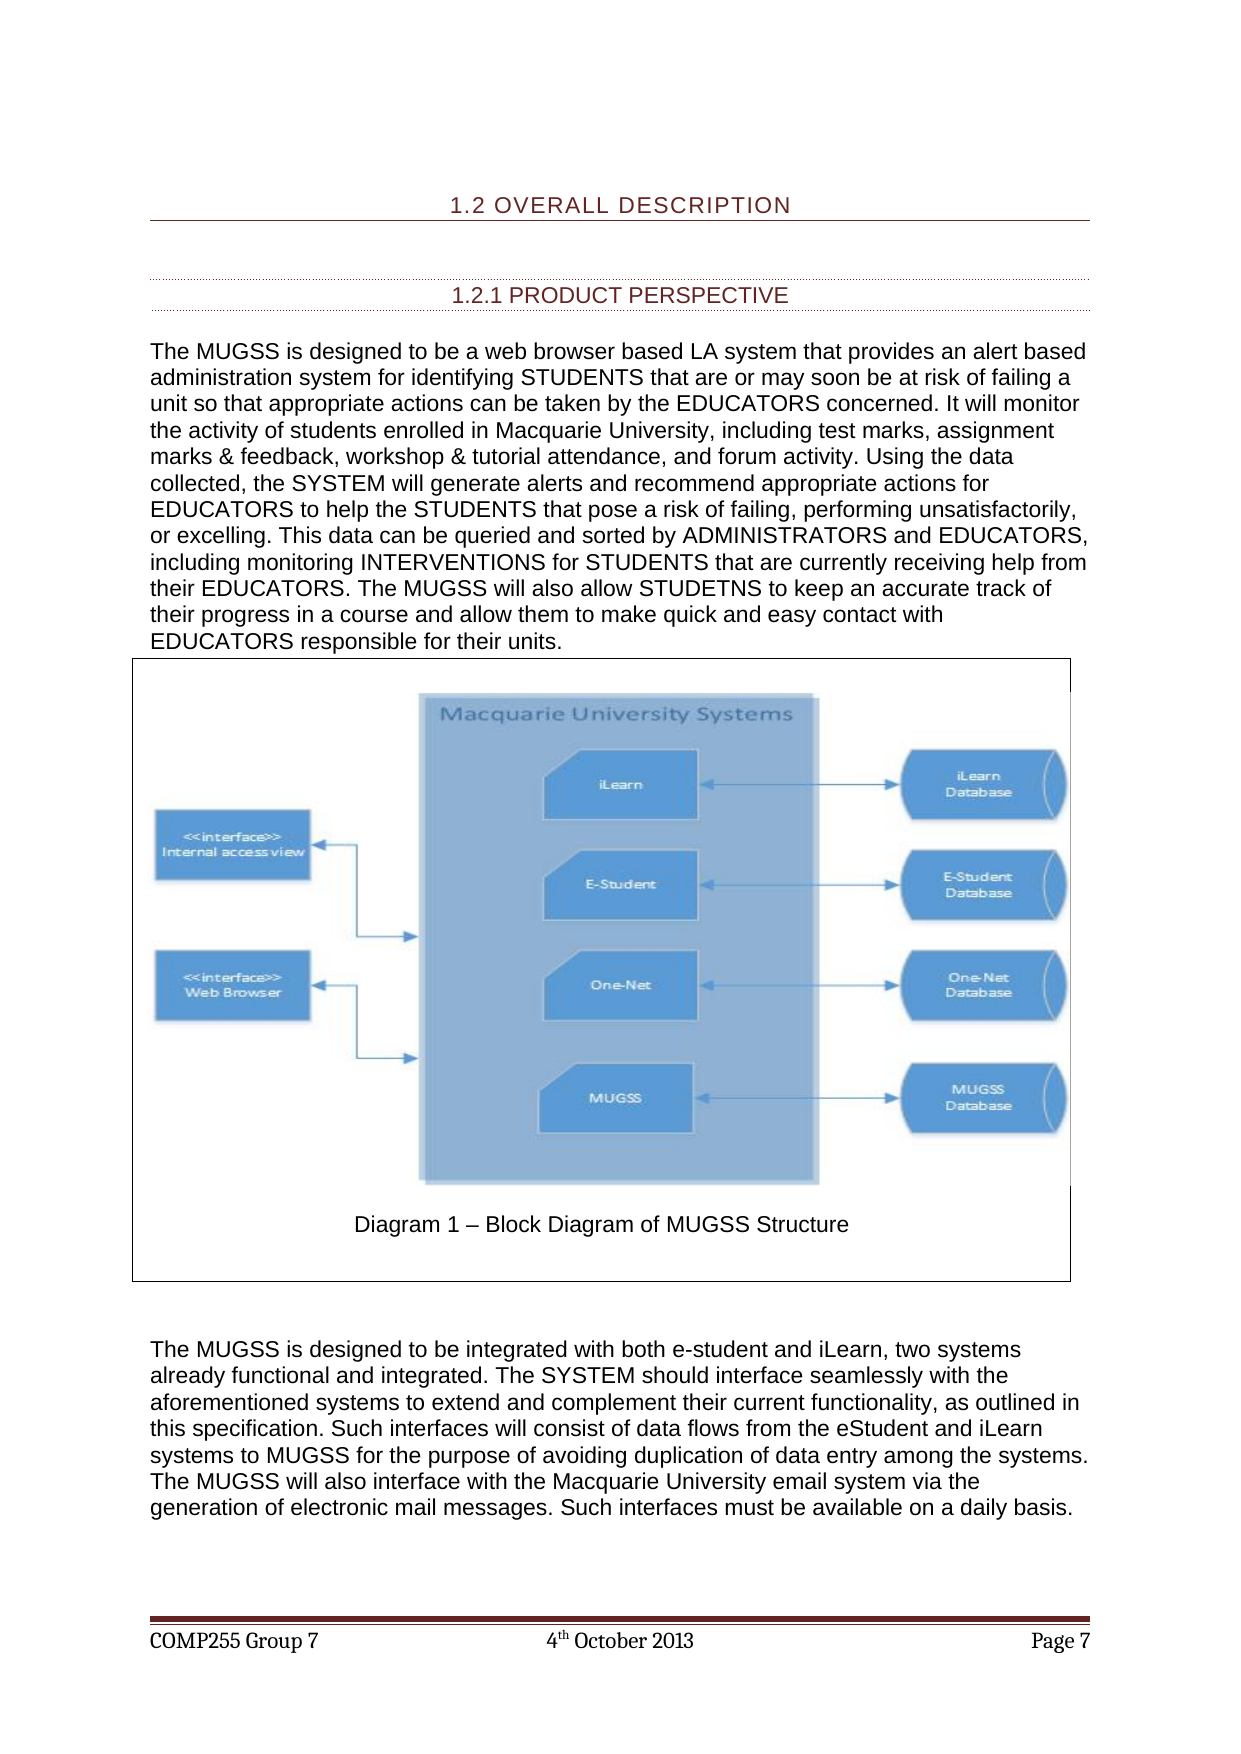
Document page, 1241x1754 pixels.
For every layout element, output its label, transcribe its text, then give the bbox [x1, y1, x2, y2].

text The MUGSS is designed to be integrated with both e-student and iLearn, two systems already functional and integrated. The SYSTEM should interface seamlessly with the aforementioned systems to extend and complement their current functionality, as outlined in this specification. Such interfaces will consist of data flows from the eStudent and iLearn systems to MUGSS for the purpose of avoiding duplication of data entry among the systems. The MUGSS will also interface with the Macquarie University email system via the generation of electronic mail messages. Such interfaces must be available on a daily basis. [150, 1336, 1090, 1521]
picture [147, 692, 1071, 1186]
text The MUGSS is designed to be a web browser based LA system that provides an alert based administration system for identifying STUDENTS that are or may soon be at risk of failing a unit so that appropriate actions can be taken by the EDUCATORS concerned. It will monitor the activity of students enrolled in Macquarie University, including test marks, assignment marks & feedback, workshop & tutorial attendance, and forum activity. Using the data collected, the SYSTEM will generate alerts and recommend appropriate actions for EDUCATORS to help the STUDENTS that pose a risk of failing, performing unsatisfactorily, or excelling. This data can be queried and sorted by ADMINISTRATORS and EDUCATORS, including monitoring INTERVENTIONS for STUDENTS that are currently receiving help from their EDUCATORS. The MUGSS will also allow STUDETNS to keep an accurate track of their progress in a course and allow them to make quick and easy contact with EDUCATORS responsible for their units. [150, 338, 1090, 654]
subtitle 1.2 Overall Description [150, 192, 1090, 220]
subtitle 1.2.1 Product Perspective [150, 279, 1090, 311]
